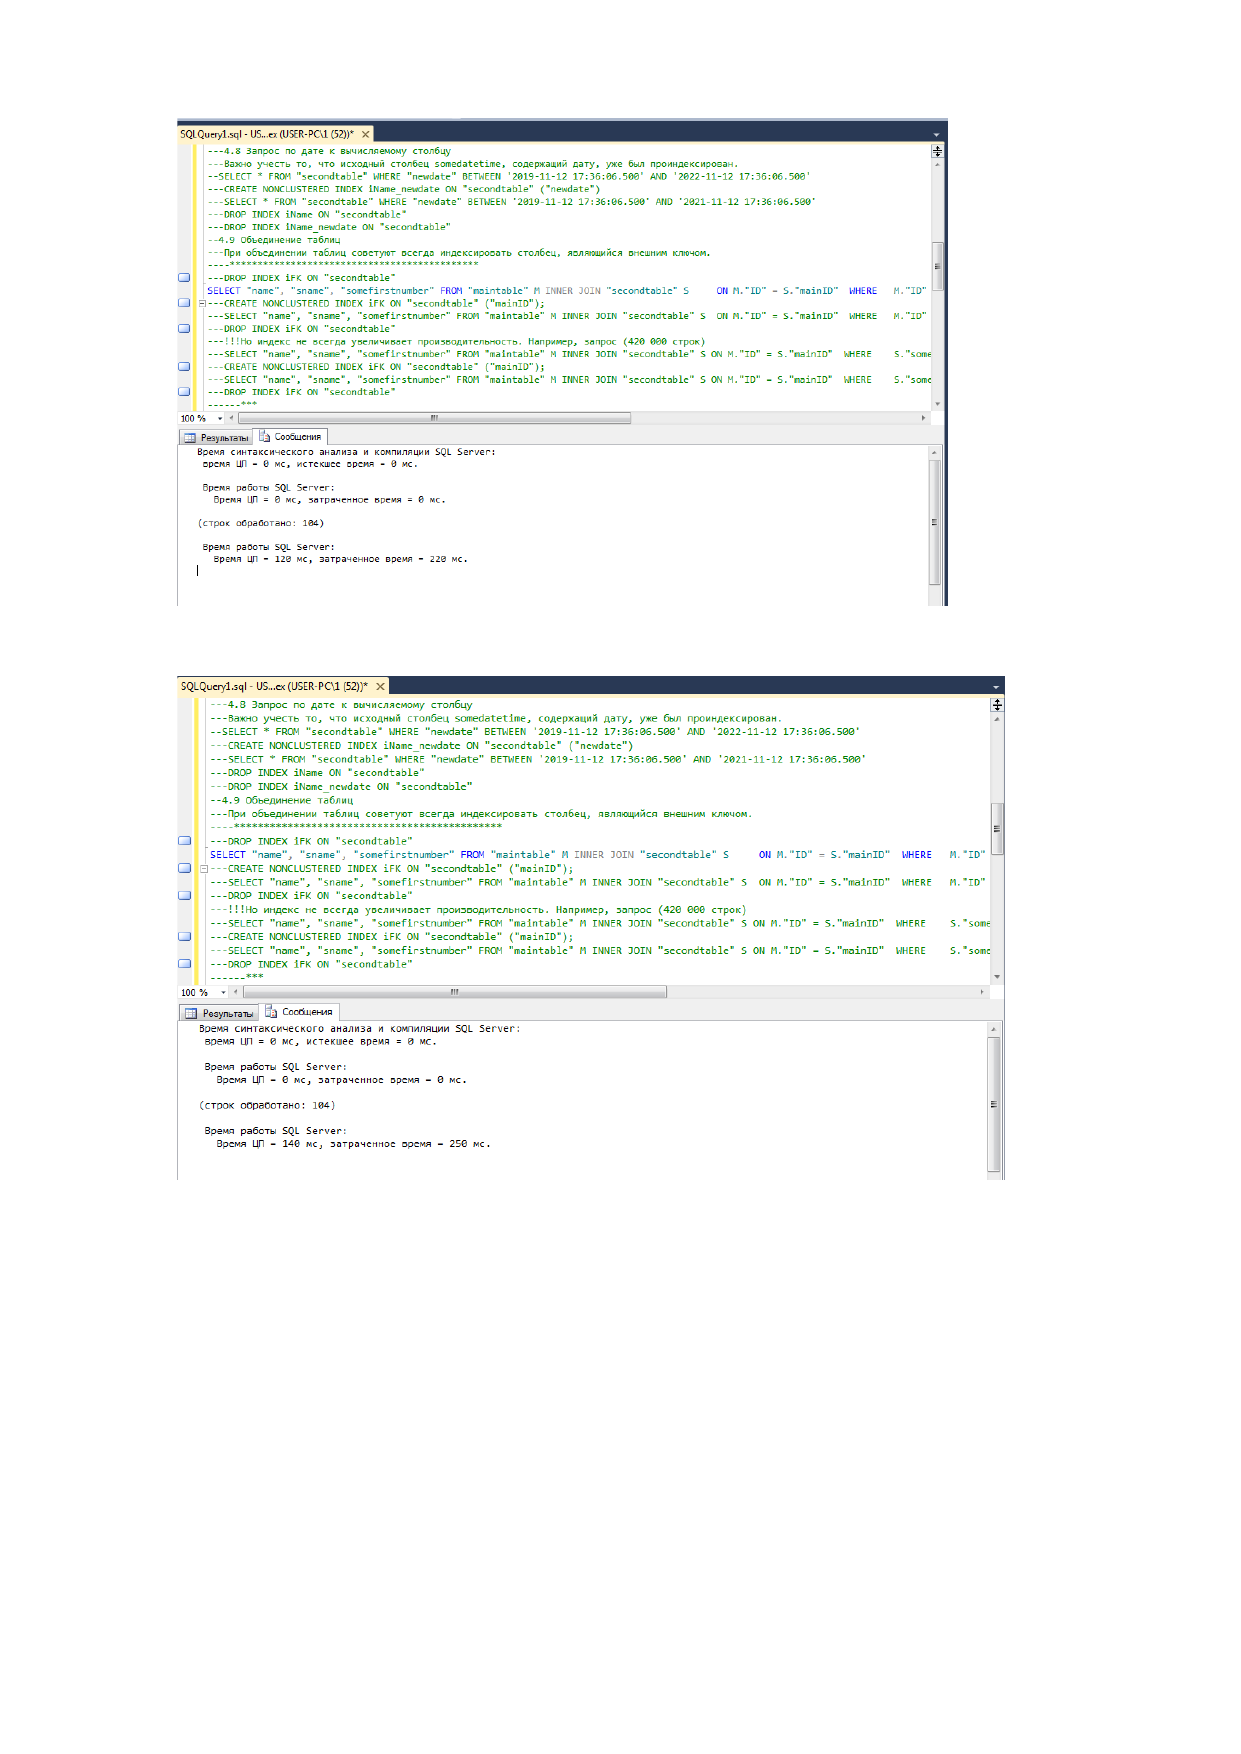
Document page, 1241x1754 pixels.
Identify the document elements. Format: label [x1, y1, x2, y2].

picture [177, 676, 1005, 1180]
picture [177, 118, 948, 606]
